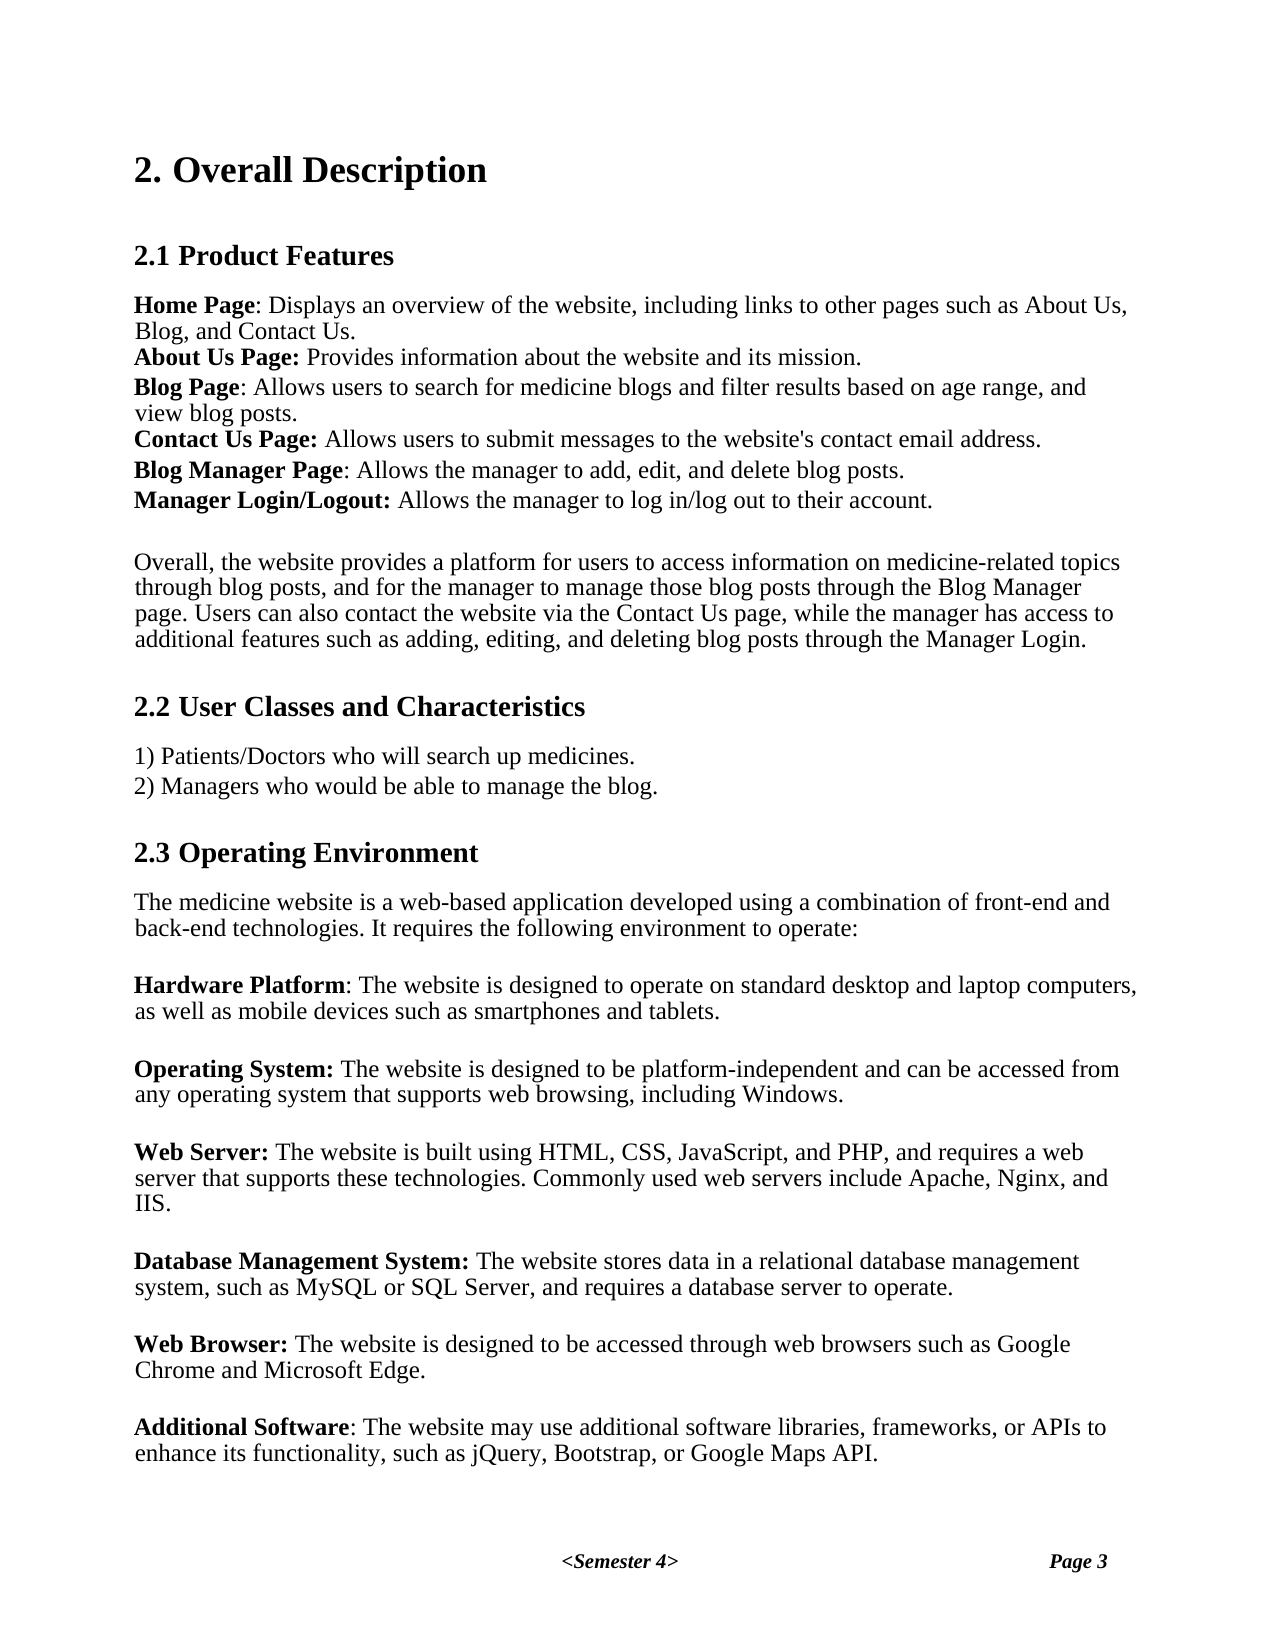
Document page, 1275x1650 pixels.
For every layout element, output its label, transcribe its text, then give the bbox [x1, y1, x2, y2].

text Operating System: The website is designed to be platform-independent and can be accessed from any operating system that supports web browsing, including Windows. [133, 1056, 1139, 1108]
text Blog Page: Allows users to search for medicine blogs and filter results based on age range, and view blog posts. [133, 375, 1139, 427]
list Managers who would be able to manage the blog. [133, 774, 1139, 800]
list Patients/Doctors who will search up medicines. [133, 744, 1139, 770]
text Home Page: Displays an overview of the website, including links to other pages such as About Us, Blog, and Contact Us. [133, 293, 1139, 344]
text Database Management System: The website stores data in a relational database management system, such as MySQL or SQL Server, and requires a database server to operate. [133, 1249, 1139, 1300]
text Web Browser: The website is designed to be accessed through web browsers such as Google Chrome and Microsoft Edge. [133, 1332, 1139, 1383]
subtitle 2. Overall Description [133, 148, 1139, 191]
text Contact Us Page: Allows users to submit messages to the website's contact email address. [133, 427, 1139, 453]
text Overall, the website provides a platform for users to access information on medicine-related topics through blog posts, and for the manager to manage those blog posts through the Blog Manager page. Users can also contact the website via the Contact Us page, while the manager has access to additional features such as adding, editing, and deleting blog posts through the Manager Login. [133, 549, 1139, 653]
text Additional Software: The website may use additional software libraries, frameworks, or APIs to enhance its functionality, such as jQuery, Bootstrap, or Google Maps API. [133, 1415, 1139, 1467]
text The medicine website is a web-based application developed using a combination of front-end and back-end technologies. It requires the following environment to operate: [133, 890, 1139, 942]
text Blog Manager Page: Allows the manager to add, edit, and delete blog posts. [133, 458, 1139, 483]
text Web Server: The website is built using HTML, CSS, JavaScript, and PHP, and requires a web server that supports these technologies. Commonly used web servers include Apache, Nginx, and IIS. [133, 1139, 1139, 1217]
text Hardware Platform: The website is designed to operate on standard desktop and laptop computers, as well as mobile devices such as smartphones and tablets. [133, 973, 1139, 1025]
subtitle 2.3 Operating Environment [133, 835, 1134, 869]
text Manager Login/Logout: Allows the manager to log in/log out to their account. [133, 488, 1139, 514]
text About Us Page: Provides information about the website and its mission. [133, 345, 1139, 371]
subtitle 2.2 User Classes and Characteristics [133, 689, 1134, 722]
subtitle 2.1 Product Features [133, 238, 1134, 271]
